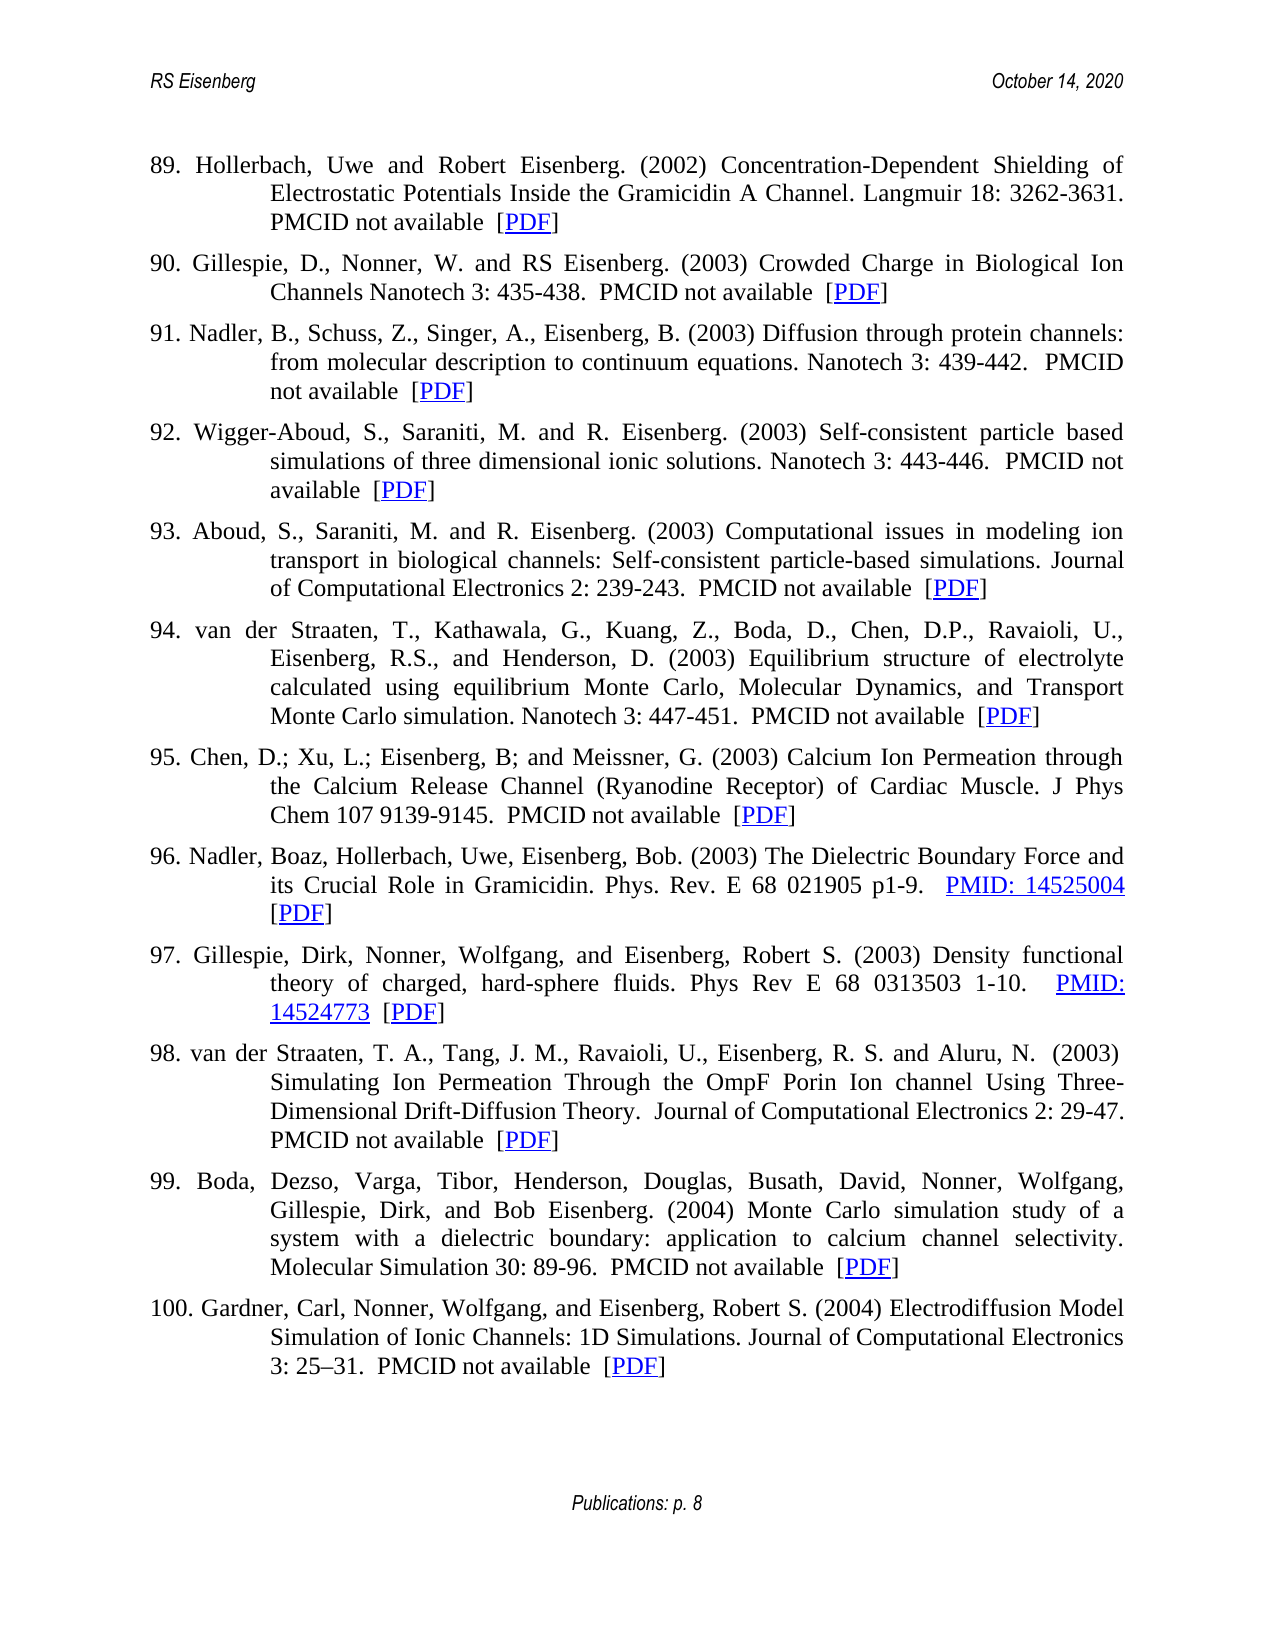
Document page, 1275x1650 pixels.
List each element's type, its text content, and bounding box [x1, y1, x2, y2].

text 98. van der Straaten, T. A., Tang, J. M., Ravaioli, U., Eisenberg, R. S. and Aluru, N. (2003) Simulating Ion Permeation Through the OmpF Porin Ion channel Using Three-Dimensional Drift-Diffusion Theory. Journal of Computational Electronics 2: 29-47. PMCID not available [PDF] [150, 1038, 1125, 1153]
text 97. Gillespie, Dirk, Nonner, Wolfgang, and Eisenberg, Robert S. (2003) Density functional theory of charged, hard-sphere fluids. Phys Rev E 68 0313503 1-10. PMID: 14524773 [PDF] [150, 940, 1125, 1026]
text 94. van der Straaten, T., Kathawala, G., Kuang, Z., Boda, D., Chen, D.P., Ravaioli, U., Eisenberg, R.S., and Henderson, D. (2003) Equilibrium structure of electrolyte calculated using equilibrium Monte Carlo, Molecular Dynamics, and Transport Monte Carlo simulation. Nanotech 3: 447-451. PMCID not available [PDF] [150, 615, 1125, 730]
text 91. Nadler, B., Schuss, Z., Singer, A., Eisenberg, B. (2003) Diffusion through protein channels: from molecular description to continuum equations. Nanotech 3: 439-442. PMCID not available [PDF] [150, 318, 1125, 405]
text 96. Nadler, Boaz, Hollerbach, Uwe, Eisenberg, Bob. (2003) The Dielectric Boundary Force and its Crucial Role in Gramicidin. Phys. Rev. E 68 021905 p1-9. PMID: 14525004 [PDF] [150, 841, 1125, 927]
text 93. Aboud, S., Saraniti, M. and R. Eisenberg. (2003) Computational issues in modeling ion transport in biological channels: Self-consistent particle-based simulations. Journal of Computational Electronics 2: 239-243. PMCID not available [PDF] [150, 516, 1125, 602]
text 99. Boda, Dezso, Varga, Tibor, Henderson, Douglas, Busath, David, Nonner, Wolfgang, Gillespie, Dirk, and Bob Eisenberg. (2004) Monte Carlo simulation study of a system with a dielectric boundary: application to calcium channel selectivity. Molecular Simulation 30: 89-96. PMCID not available [PDF] [150, 1166, 1125, 1281]
text 90. Gillespie, D., Nonner, W. and RS Eisenberg. (2003) Crowded Charge in Biological Ion Channels Nanotech 3: 435-438. PMCID not available [PDF] [150, 248, 1125, 306]
text 89. Hollerbach, Uwe and Robert Eisenberg. (2002) Concentration-Dependent Shielding of Electrostatic Potentials Inside the Gramicidin A Channel. Langmuir 18: 3262-3631. PMCID not available [PDF] [150, 150, 1125, 236]
text 100. Gardner, Carl, Nonner, Wolfgang, and Eisenberg, Robert S. (2004) Electrodiffusion Model Simulation of Ionic Channels: 1D Simulations. Journal of Computational Electronics 3: 25–31. PMCID not available [PDF] [150, 1293, 1125, 1380]
text 95. Chen, D.; Xu, L.; Eisenberg, B; and Meissner, G. (2003) Calcium Ion Permeation through the Calcium Release Channel (Ryanodine Receptor) of Cardiac Muscle. J Phys Chem 107 9139-9145. PMCID not available [PDF] [150, 742, 1125, 828]
text 92. Wigger-Aboud, S., Saraniti, M. and R. Eisenberg. (2003) Self-consistent particle based simulations of three dimensional ionic solutions. Nanotech 3: 443-446. PMCID not available [PDF] [150, 417, 1125, 503]
